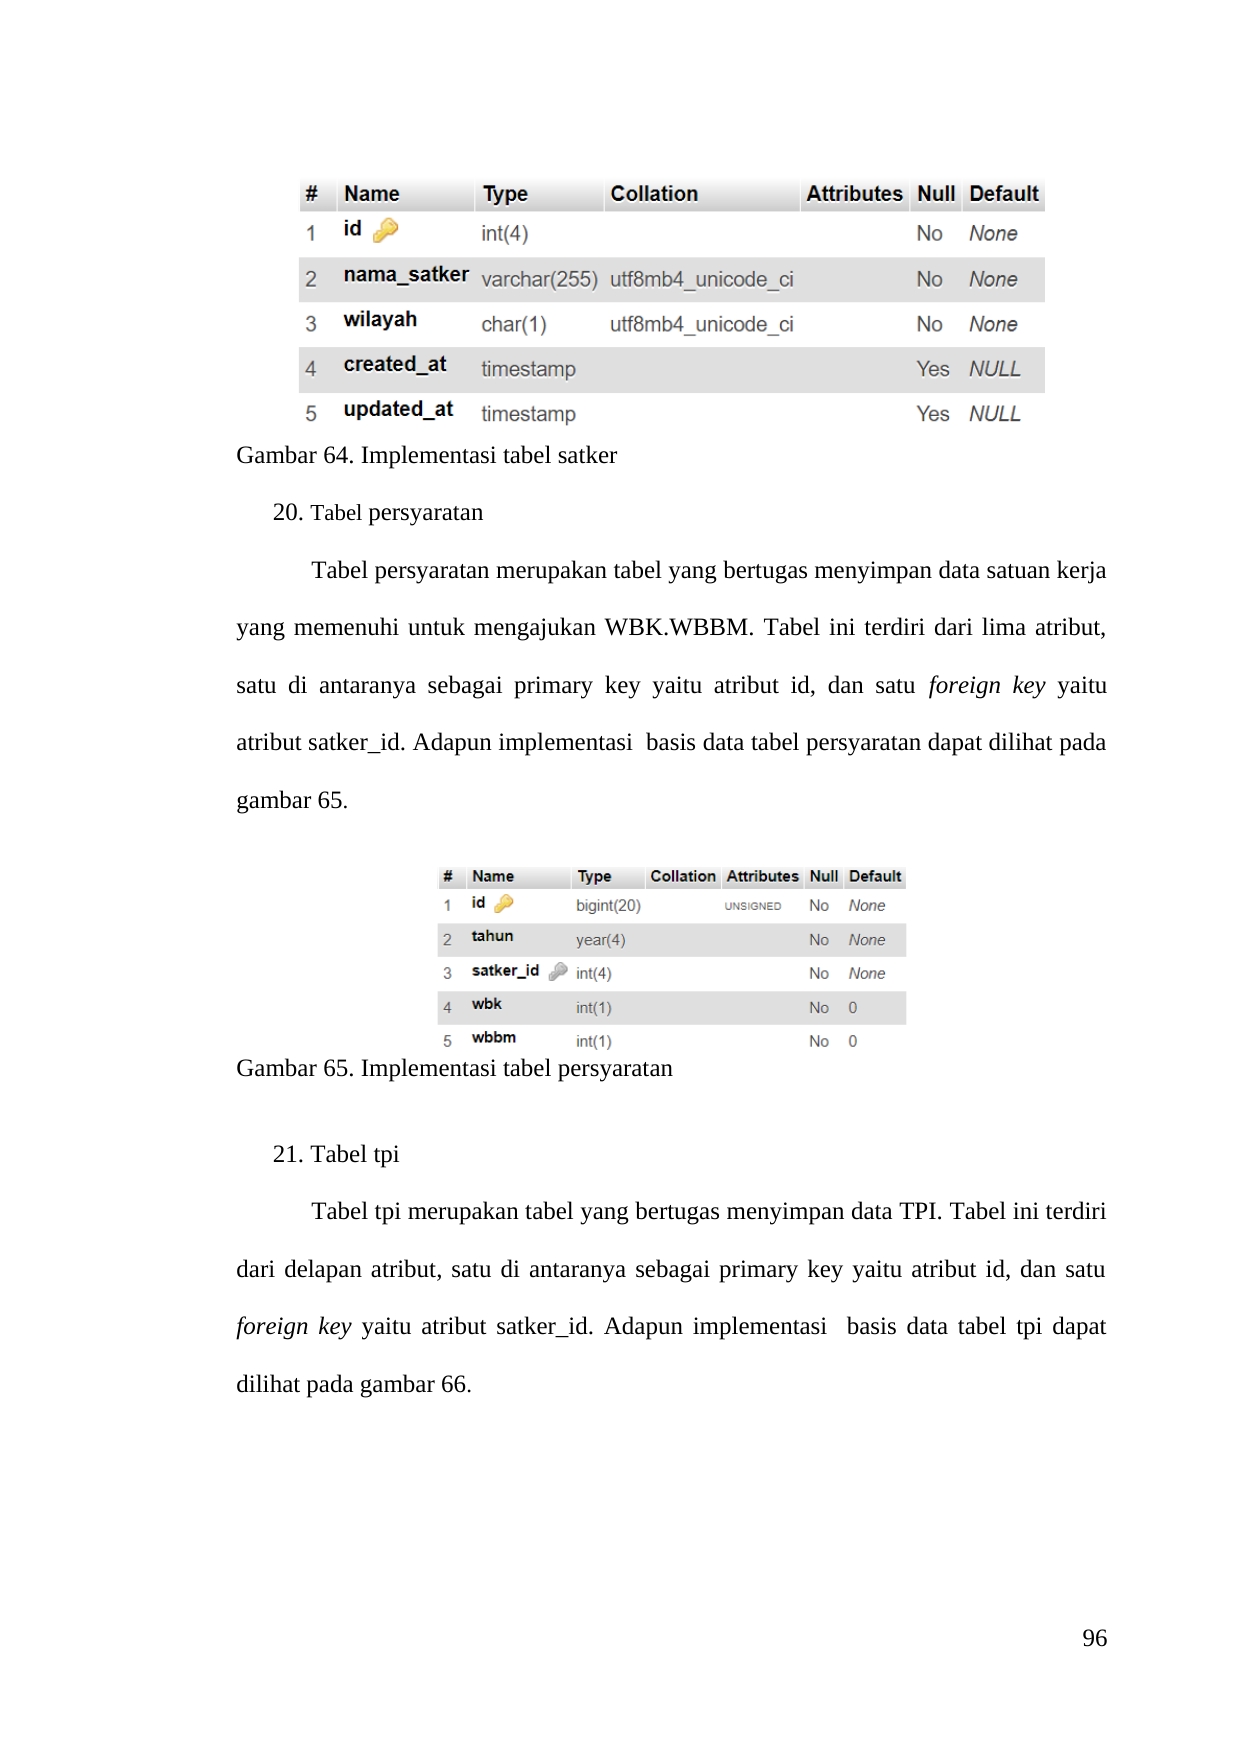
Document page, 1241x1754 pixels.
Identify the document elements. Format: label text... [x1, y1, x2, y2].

list Tabel tpi [273, 1139, 1107, 1168]
picture [437, 867, 907, 1053]
text Gambar 65. Implementasi tabel persyaratan [236, 1053, 1107, 1081]
text Tabel tpi merupakan tabel yang bertugas menyimpan data TPI. Tabel ini terdiri dari delapan atribut, satu di antaranya sebagai primary key yaitu atribut id, dan satu foreign key yaitu atribut satker_id. Adapun implementasi basis data tabel tpi dapat dilihat pada gambar 66. [236, 1196, 1107, 1398]
picture [298, 177, 1045, 440]
text Tabel persyaratan merupakan tabel yang bertugas menyimpan data satuan kerja yang memenuhi untuk mengajukan WBK.WBBM. Tabel ini terdiri dari lima atribut, satu di antaranya sebagai primary key yaitu atribut id, dan satu foreign key yaitu atribut satker_id. Adapun implementasi basis data tabel persyaratan dapat dilihat pada gambar 65. [236, 555, 1107, 813]
text Gambar 64. Implementasi tabel satker [236, 440, 1107, 468]
list Tabel persyaratan [273, 497, 1107, 526]
